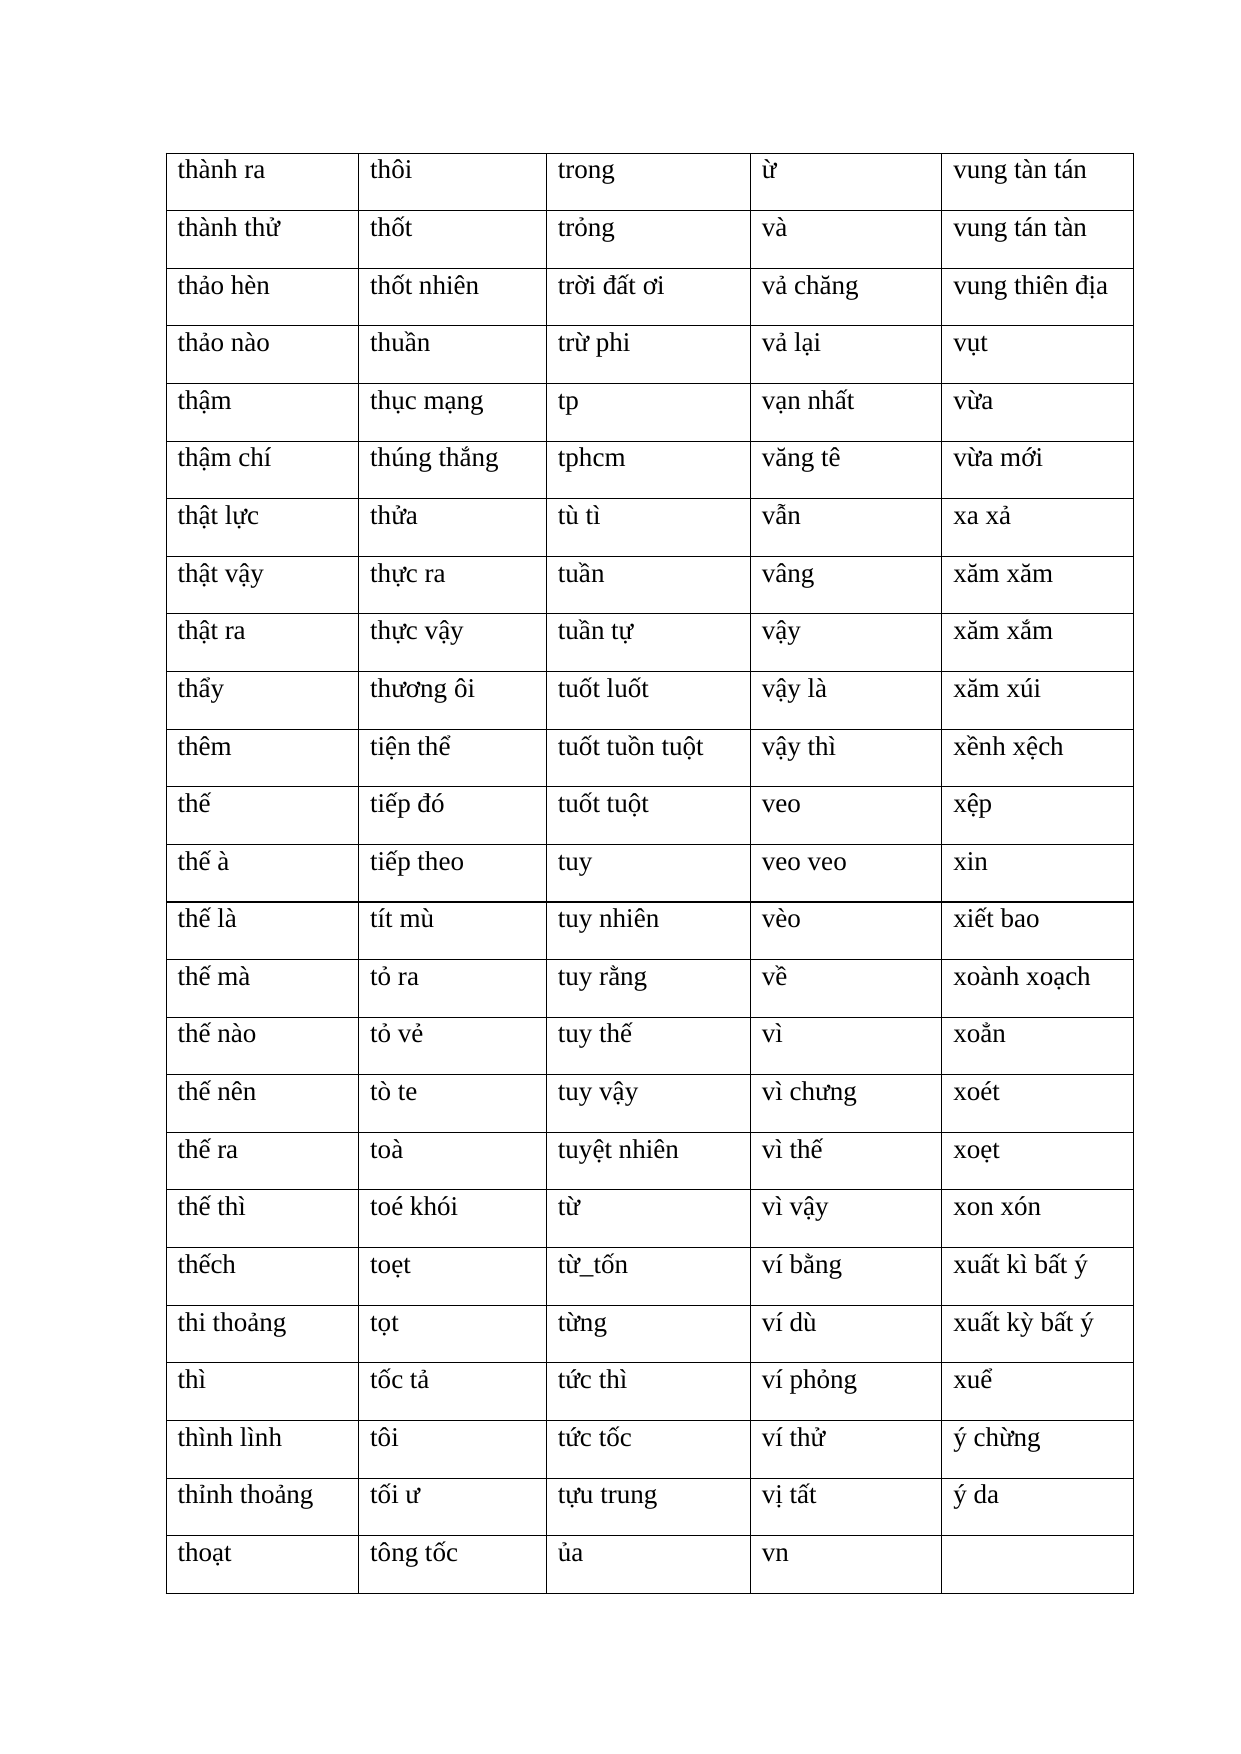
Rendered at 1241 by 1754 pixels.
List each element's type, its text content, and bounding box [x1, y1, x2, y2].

table_cell trong [547, 154, 750, 210]
table_cell thình lình [167, 1421, 358, 1477]
table_cell xăm xúi [942, 672, 1133, 728]
table_cell tuyệt nhiên [547, 1133, 750, 1189]
table_cell thảo nào [167, 326, 358, 383]
table_cell tuy nhiên [547, 903, 750, 959]
table_cell vạn nhất [751, 384, 941, 441]
table_cell tôi [359, 1421, 546, 1477]
table_cell xoét [942, 1075, 1133, 1132]
table_cell thốt [359, 211, 546, 268]
table_cell tuy vậy [547, 1075, 750, 1132]
table_cell vâng [751, 557, 941, 613]
table_cell [942, 1536, 1133, 1593]
table_cell ý da [942, 1479, 1133, 1535]
table_cell thếch [167, 1248, 358, 1304]
table_cell thực ra [359, 557, 546, 613]
table_cell xăm xắm [942, 614, 1133, 671]
table_cell tiếp theo [359, 845, 546, 901]
table_cell thậm [167, 384, 358, 441]
table_cell tuốt luốt [547, 672, 750, 728]
table_cell thỉnh thoảng [167, 1479, 358, 1535]
table_cell thêm [167, 730, 358, 786]
table_cell veo veo [751, 845, 941, 901]
table_cell thục mạng [359, 384, 546, 441]
table_cell tông tốc [359, 1536, 546, 1593]
table_cell ví bằng [751, 1248, 941, 1304]
table_cell thành thử [167, 211, 358, 268]
table_cell thế à [167, 845, 358, 901]
table_cell vả chăng [751, 269, 941, 325]
table_cell thế là [167, 903, 358, 959]
table_cell thế [167, 787, 358, 844]
table_cell xoẹt [942, 1133, 1133, 1189]
table_cell vẫn [751, 499, 941, 556]
table_cell vậy thì [751, 730, 941, 786]
table_cell xăm xăm [942, 557, 1133, 613]
table_cell trỏng [547, 211, 750, 268]
table_cell tựu trung [547, 1479, 750, 1535]
table_cell và [751, 211, 941, 268]
table_cell trừ phi [547, 326, 750, 383]
table_cell vung tàn tán [942, 154, 1133, 210]
table_cell ủa [547, 1536, 750, 1593]
table_cell thế nào [167, 1018, 358, 1074]
table_cell thế ra [167, 1133, 358, 1189]
table_cell vậy là [751, 672, 941, 728]
table_cell tuốt tuột [547, 787, 750, 844]
table_cell thửa [359, 499, 546, 556]
table_cell thật ra [167, 614, 358, 671]
table_cell vì chưng [751, 1075, 941, 1132]
table_cell thi thoảng [167, 1306, 358, 1362]
table_cell ý chừng [942, 1421, 1133, 1477]
table_cell xoành xoạch [942, 960, 1133, 1017]
table_cell tối ư [359, 1479, 546, 1535]
table_cell tức tốc [547, 1421, 750, 1477]
table_cell thuần [359, 326, 546, 383]
table_cell tò te [359, 1075, 546, 1132]
table_cell ví dù [751, 1306, 941, 1362]
table_cell thực vậy [359, 614, 546, 671]
table_cell từng [547, 1306, 750, 1362]
table_cell trời đất ơi [547, 269, 750, 325]
table_cell vì thế [751, 1133, 941, 1189]
table_cell từ [547, 1190, 750, 1247]
table_cell ví phỏng [751, 1363, 941, 1420]
table_cell xoẳn [942, 1018, 1133, 1074]
table_cell tít mù [359, 903, 546, 959]
table_cell về [751, 960, 941, 1017]
table_cell vừa mới [942, 442, 1133, 498]
table_cell thật vậy [167, 557, 358, 613]
table_cell tọt [359, 1306, 546, 1362]
table_cell vì [751, 1018, 941, 1074]
table_cell vậy [751, 614, 941, 671]
table_cell thôi [359, 154, 546, 210]
table_cell thật lực [167, 499, 358, 556]
table_cell thương ôi [359, 672, 546, 728]
table_cell toà [359, 1133, 546, 1189]
table_cell ví thử [751, 1421, 941, 1477]
table_cell veo [751, 787, 941, 844]
table_cell tuy rằng [547, 960, 750, 1017]
table_cell tiếp đó [359, 787, 546, 844]
table_cell tuy thế [547, 1018, 750, 1074]
table_cell tiện thể [359, 730, 546, 786]
table_cell tphcm [547, 442, 750, 498]
table_cell xiết bao [942, 903, 1133, 959]
table_cell vụt [942, 326, 1133, 383]
table_cell thậm chí [167, 442, 358, 498]
table_cell vung tán tàn [942, 211, 1133, 268]
table_cell vung thiên địa [942, 269, 1133, 325]
table_cell toẹt [359, 1248, 546, 1304]
table_cell thoạt [167, 1536, 358, 1593]
table_cell xềnh xệch [942, 730, 1133, 786]
table_cell thế thì [167, 1190, 358, 1247]
table_cell vn [751, 1536, 941, 1593]
table_cell tù tì [547, 499, 750, 556]
table_cell tức thì [547, 1363, 750, 1420]
table_cell vì vậy [751, 1190, 941, 1247]
table_cell thúng thắng [359, 442, 546, 498]
table_cell tp [547, 384, 750, 441]
table_cell thốt nhiên [359, 269, 546, 325]
table_cell tốc tả [359, 1363, 546, 1420]
table_cell vèo [751, 903, 941, 959]
table_cell vừa [942, 384, 1133, 441]
table_cell xa xả [942, 499, 1133, 556]
table_cell thế mà [167, 960, 358, 1017]
table_cell thành ra [167, 154, 358, 210]
table_cell thì [167, 1363, 358, 1420]
table_cell tuốt tuồn tuột [547, 730, 750, 786]
table_cell xuất kì bất ý [942, 1248, 1133, 1304]
table_cell vả lại [751, 326, 941, 383]
table_cell xin [942, 845, 1133, 901]
table_cell xuất kỳ bất ý [942, 1306, 1133, 1362]
table_cell tuy [547, 845, 750, 901]
table_cell tỏ ra [359, 960, 546, 1017]
table_cell tuần tự [547, 614, 750, 671]
table_cell thảo hèn [167, 269, 358, 325]
table_cell xon xón [942, 1190, 1133, 1247]
table_cell tỏ vẻ [359, 1018, 546, 1074]
table_cell xuể [942, 1363, 1133, 1420]
table_cell từ_tốn [547, 1248, 750, 1304]
table_cell xệp [942, 787, 1133, 844]
table_cell thế nên [167, 1075, 358, 1132]
table_cell văng tê [751, 442, 941, 498]
table_cell toé khói [359, 1190, 546, 1247]
table_cell ừ [751, 154, 941, 210]
table_cell vị tất [751, 1479, 941, 1535]
table_cell tuần [547, 557, 750, 613]
table_cell thẩy [167, 672, 358, 728]
